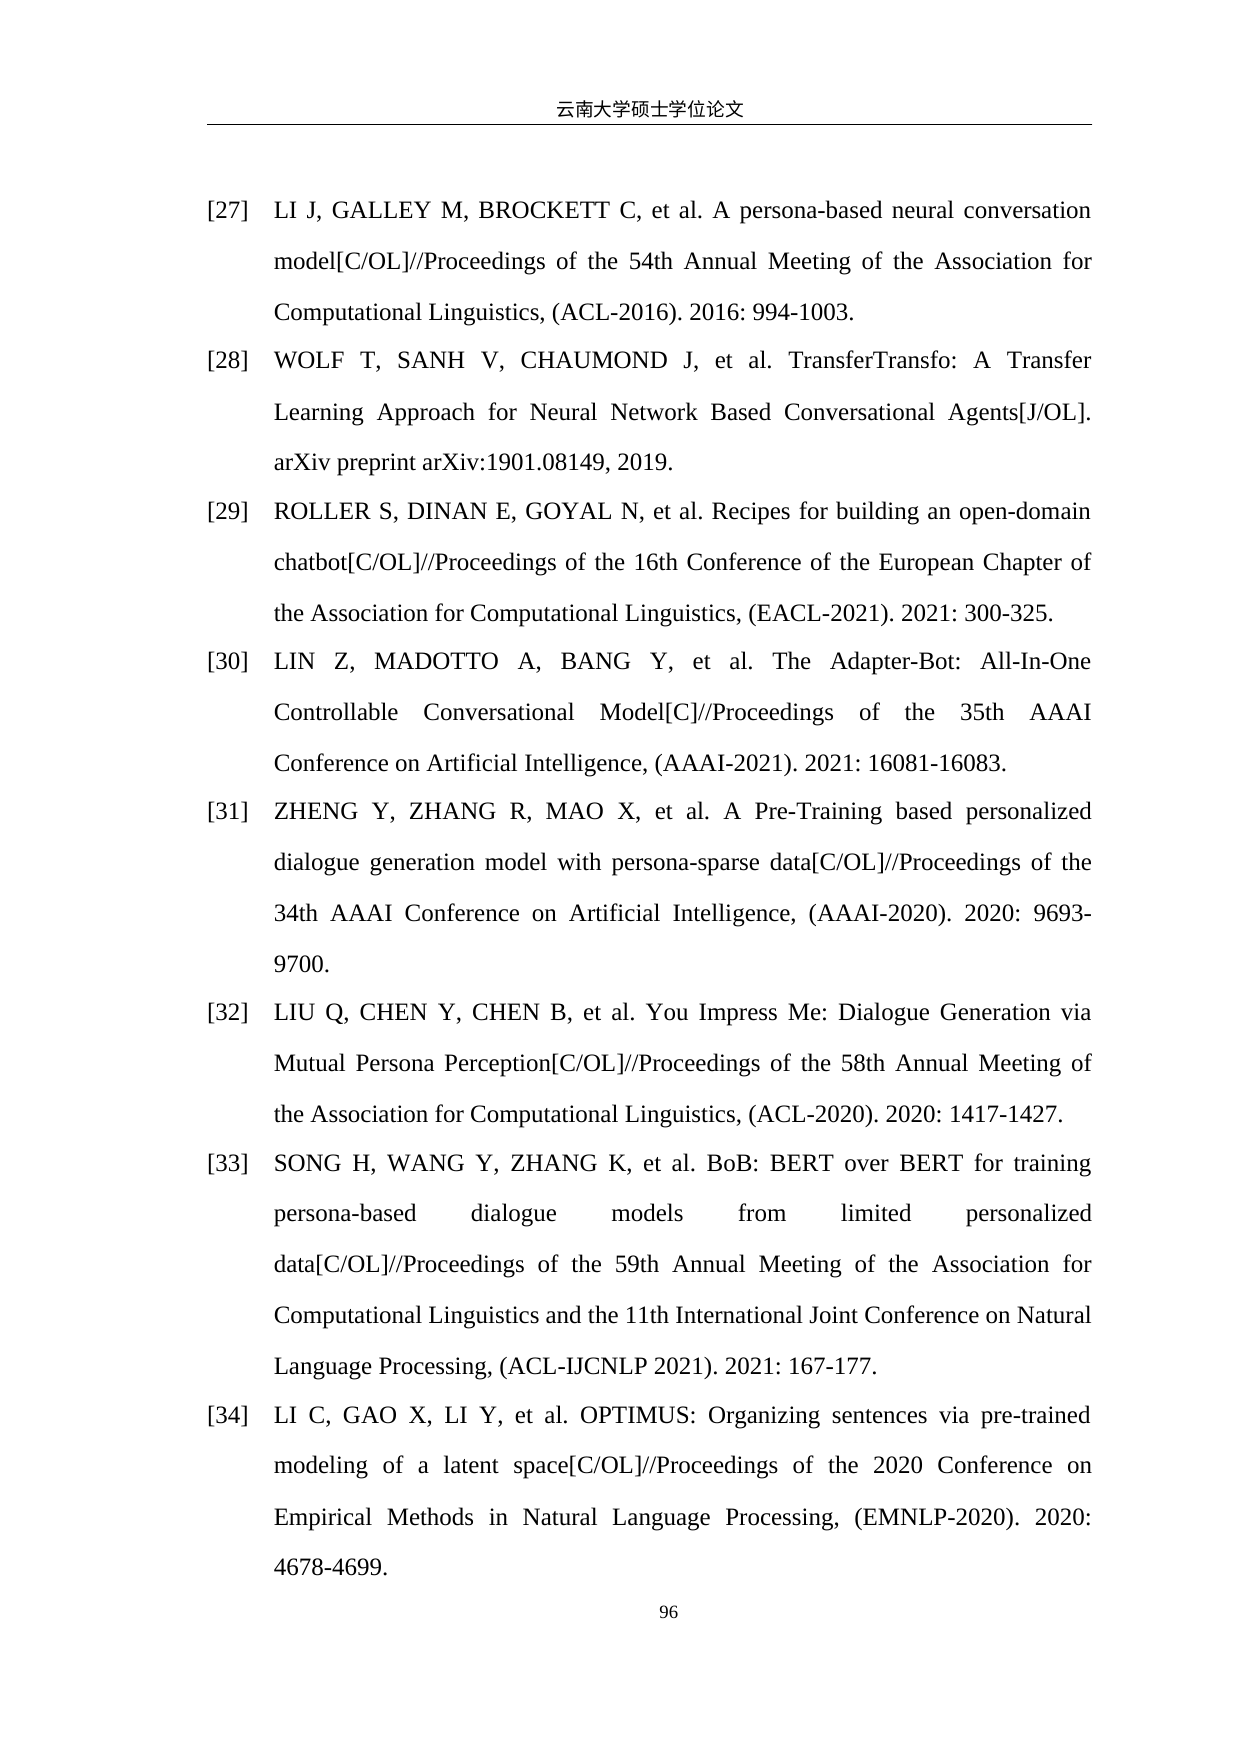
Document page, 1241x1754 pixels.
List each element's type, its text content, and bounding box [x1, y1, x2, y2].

text [33] SONG H, WANG Y, ZHANG K, et al. BoB: BERT over BERT for training persona-based dialogue models from limited personalized data[C/OL]//Proceedings of the 59th Annual Meeting of the Association for Computational Linguistics and the 11th International Joint Conference on Natural Language Processing, (ACL-IJCNLP 2021). 2021: 167-177. [207, 1145, 1092, 1383]
text [34] LI C, GAO X, LI Y, et al. OPTIMUS: Organizing sentences via pre-trained modeling of a latent space[C/OL]//Proceedings of the 2020 Conference on Empirical Methods in Natural Language Processing, (EMNLP-2020). 2020: 4678-4699. [207, 1397, 1092, 1584]
text [31] ZHENG Y, ZHANG R, MAO X, et al. A Pre-Training based personalized dialogue generation model with persona-sparse data[C/OL]//Proceedings of the 34th AAAI Conference on Artificial Intelligence, (AAAI-2020). 2020: 9693-9700. [207, 794, 1092, 980]
text [32] LIU Q, CHEN Y, CHEN B, et al. You Impress Me: Dialogue Generation via Mutual Persona Perception[C/OL]//Proceedings of the 58th Annual Meeting of the Association for Computational Linguistics, (ACL-2020). 2020: 1417-1427. [207, 995, 1092, 1131]
text [30] LIN Z, MADOTTO A, BANG Y, et al. The Adapter-Bot: All-In-One Controllable Conversational Model[C]//Proceedings of the 35th AAAI Conference on Artificial Intelligence, (AAAI-2021). 2021: 16081-16083. [207, 643, 1092, 779]
text [27] LI J, GALLEY M, BROCKETT C, et al. A persona-based neural conversation model[C/OL]//Proceedings of the 54th Annual Meeting of the Association for Computational Linguistics, (ACL-2016). 2016: 994-1003. [207, 193, 1092, 329]
text [29] ROLLER S, DINAN E, GOYAL N, et al. Recipes for building an open-domain chatbot[C/OL]//Proceedings of the 16th Conference of the European Chapter of the Association for Computational Linguistics, (EACL-2021). 2021: 300-325. [207, 493, 1092, 629]
text [28] WOLF T, SANH V, CHAUMOND J, et al. TransferTransfo: A Transfer Learning Approach for Neural Network Based Conversational Agents[J/OL]. arXiv preprint arXiv:1901.08149, 2019. [207, 343, 1092, 479]
